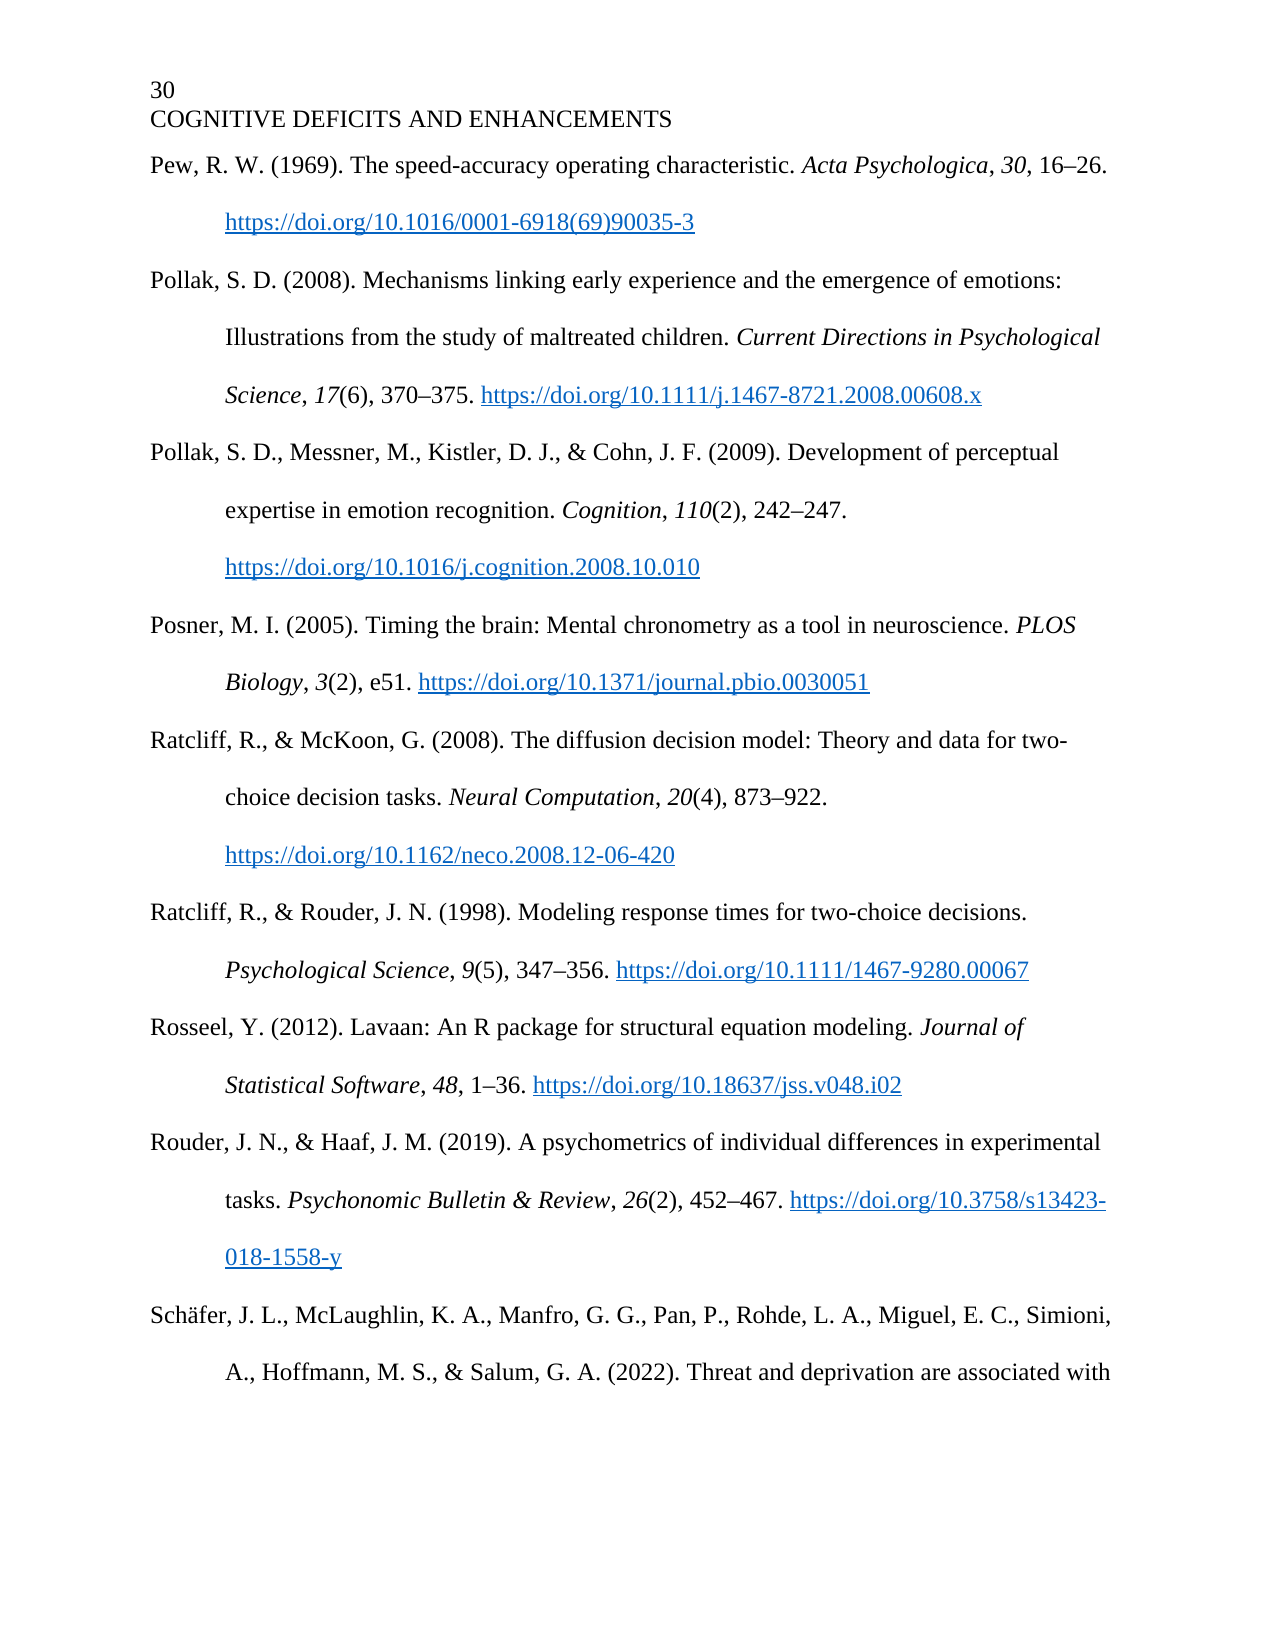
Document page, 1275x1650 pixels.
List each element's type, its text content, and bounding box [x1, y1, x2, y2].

text Rouder, J. N., & Haaf, J. M. (2019). A psychometrics of individual differences in experimental tasks. Psychonomic Bulletin & Review, 26(2), 452–467. https://doi.org/10.3758/s13423-018-1558-y [150, 1127, 1125, 1271]
text Pew, R. W. (1969). The speed-accuracy operating characteristic. Acta Psychologica, 30, 16–26. https://doi.org/10.1016/0001-6918(69)90035-3 [150, 150, 1125, 236]
text Posner, M. I. (2005). Timing the brain: Mental chronometry as a tool in neuroscience. PLOS Biology, 3(2), e51. https://doi.org/10.1371/journal.pbio.0030051 [150, 610, 1125, 696]
text Ratcliff, R., & McKoon, G. (2008). The diffusion decision model: Theory and data for two-choice decision tasks. Neural Computation, 20(4), 873–922. https://doi.org/10.1162/neco.2008.12-06-420 [150, 725, 1125, 869]
text Pollak, S. D. (2008). Mechanisms linking early experience and the emergence of emotions: Illustrations from the study of maltreated children. Current Directions in Psychological Science, 17(6), 370–375. https://doi.org/10.1111/j.1467-8721.2008.00608.x [150, 265, 1125, 409]
text Pollak, S. D., Messner, M., Kistler, D. J., & Cohn, J. F. (2009). Development of perceptual expertise in emotion recognition. Cognition, 110(2), 242–247. https://doi.org/10.1016/j.cognition.2008.10.010 [150, 437, 1125, 581]
text Rosseel, Y. (2012). Lavaan: An R package for structural equation modeling. Journal of Statistical Software, 48, 1–36. https://doi.org/10.18637/jss.v048.i02 [150, 1012, 1125, 1099]
text Ratcliff, R., & Rouder, J. N. (1998). Modeling response times for two-choice decisions. Psychological Science, 9(5), 347–356. https://doi.org/10.1111/1467-9280.00067 [150, 897, 1125, 984]
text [150, 1300, 1125, 1386]
